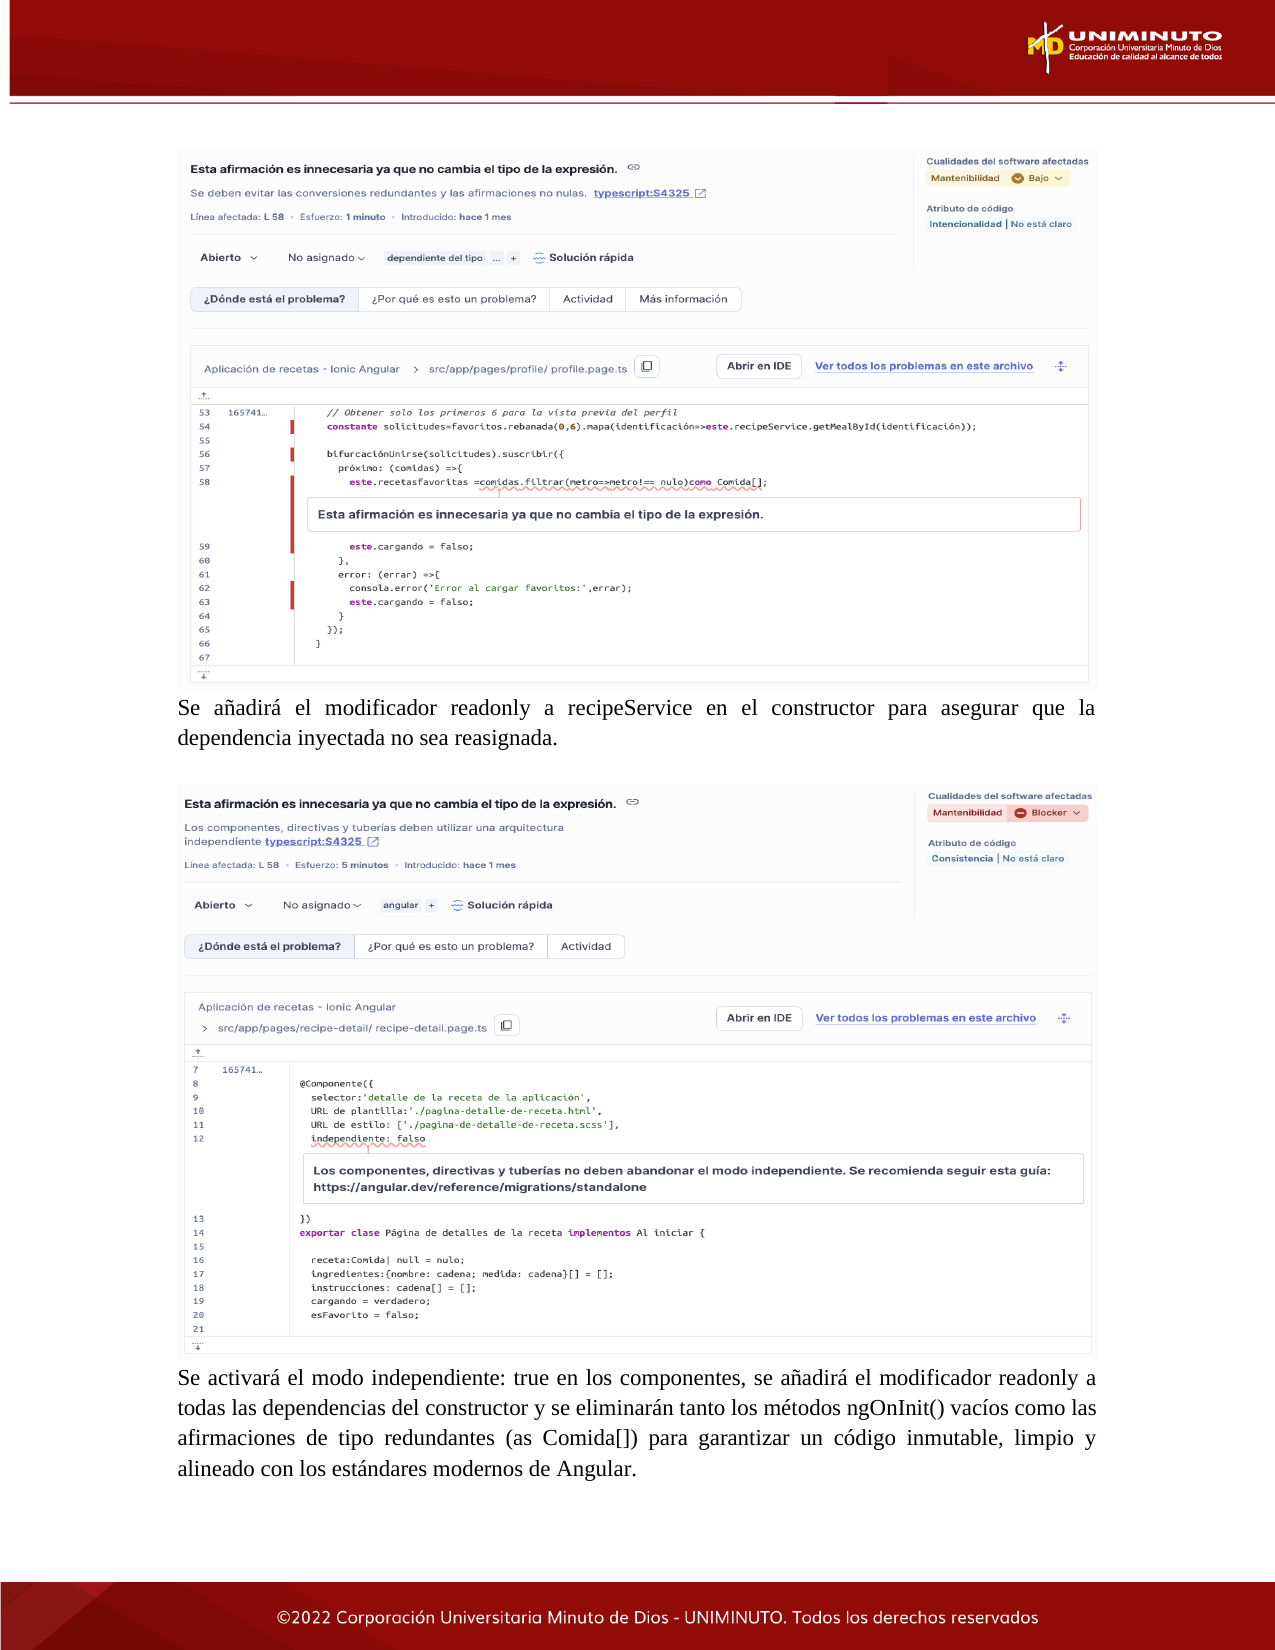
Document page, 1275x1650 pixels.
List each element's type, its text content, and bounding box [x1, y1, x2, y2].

picture [177, 784, 1098, 1360]
picture [0, 1582, 1275, 1650]
text Se activará el modo independiente: true en los componentes, se añadirá el modificador readonly a todas las dependencias del constructor y se eliminarán tanto los métodos ngOnInit() vacíos como las afirmaciones de tipo redundantes (as Comida[]) para garantizar un código inmutable, limpio y alineado con los estándares modernos de Angular. [177, 1364, 1098, 1481]
text Se añadirá el modificador readonly a recipeService en el constructor para asegurar que la dependencia inyectada no sea reasignada. [177, 694, 1098, 750]
picture [177, 147, 1098, 690]
picture [9, 0, 1275, 105]
